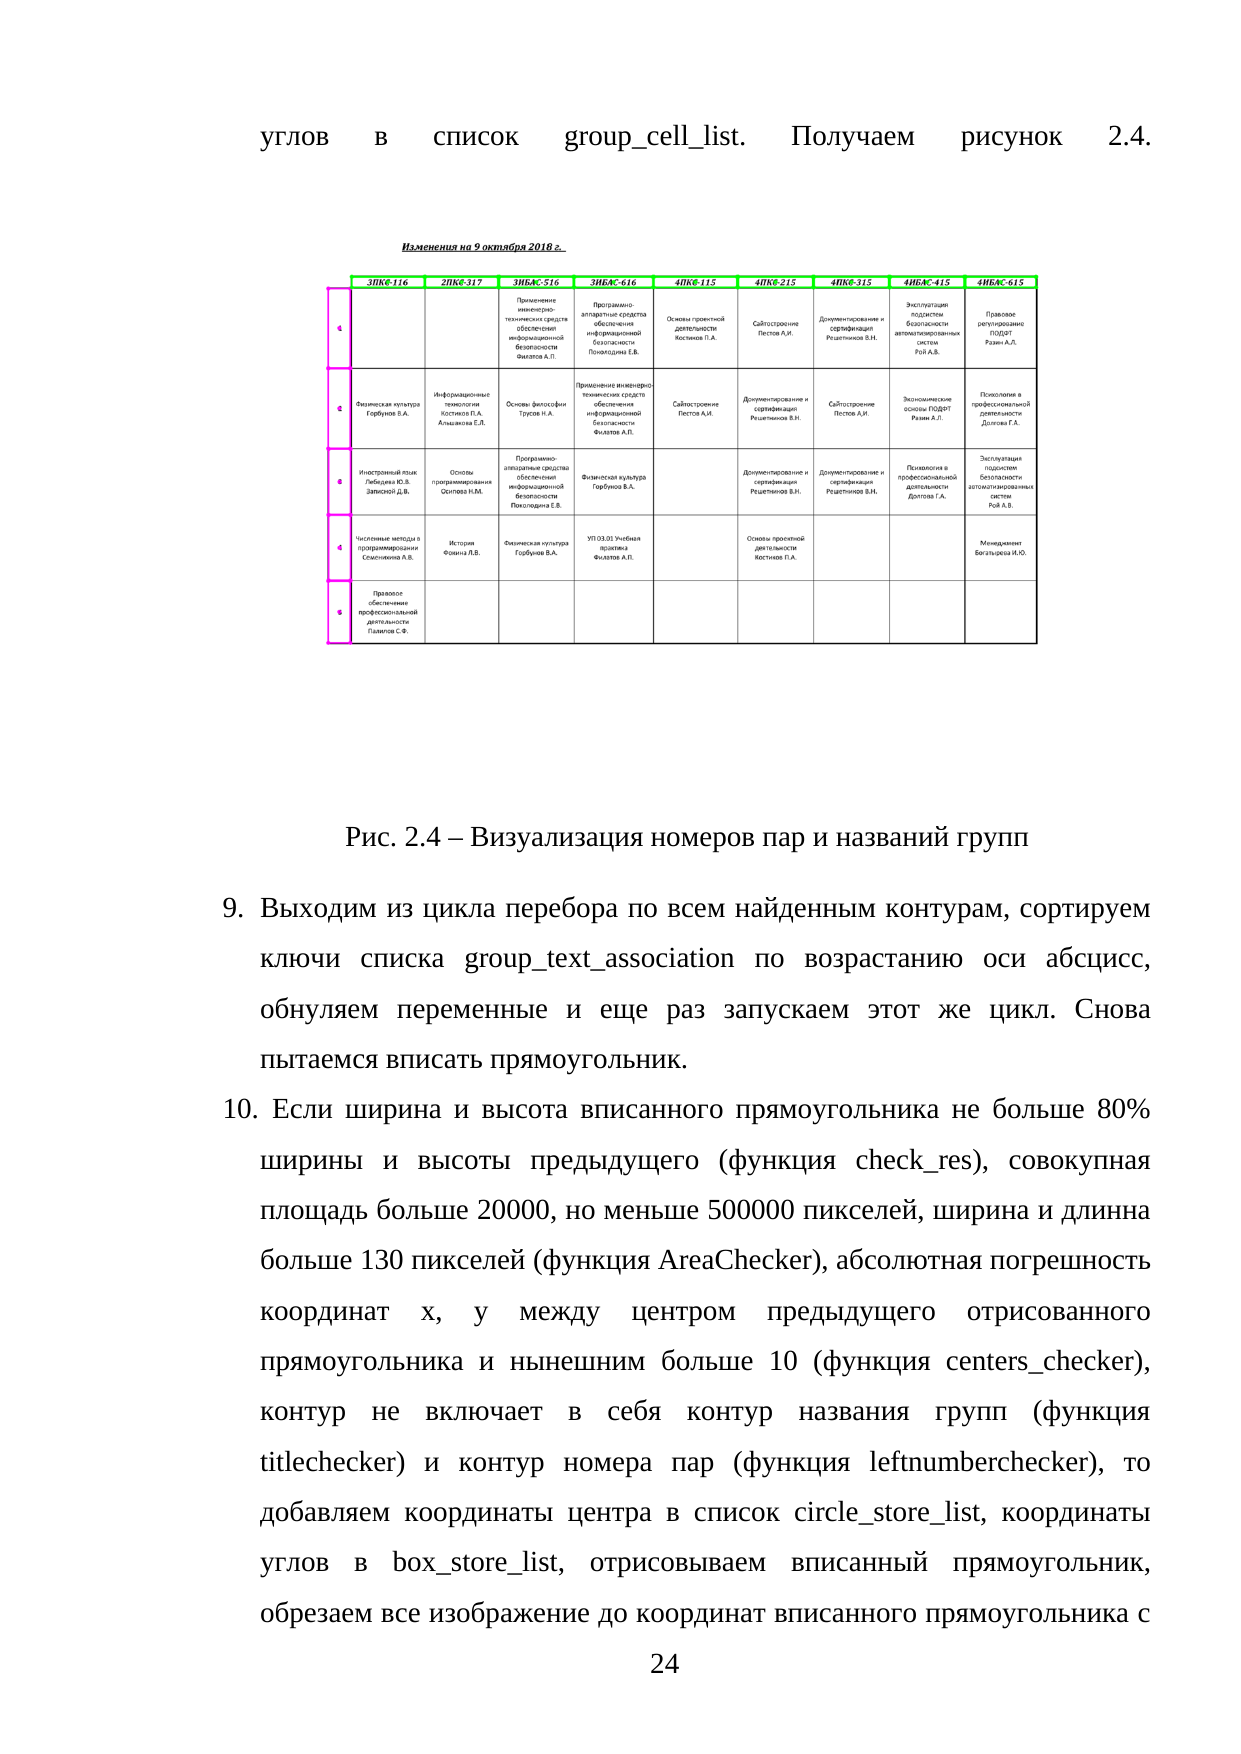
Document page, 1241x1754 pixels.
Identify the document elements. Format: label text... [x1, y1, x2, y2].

list Выходим из цикла перебора по всем найденным контурам, сортируем ключи списка group_text_association по возрастанию оси абсцисс, обнуляем переменные и еще раз запускаем этот же цикл. Снова пытаемся вписать прямоугольник. [222, 890, 1152, 1075]
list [222, 1092, 1152, 1628]
text Рис. 2.4 – Визуализация номеров пар и названий групп [222, 819, 1152, 853]
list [222, 118, 1152, 782]
picture [259, 168, 1127, 782]
